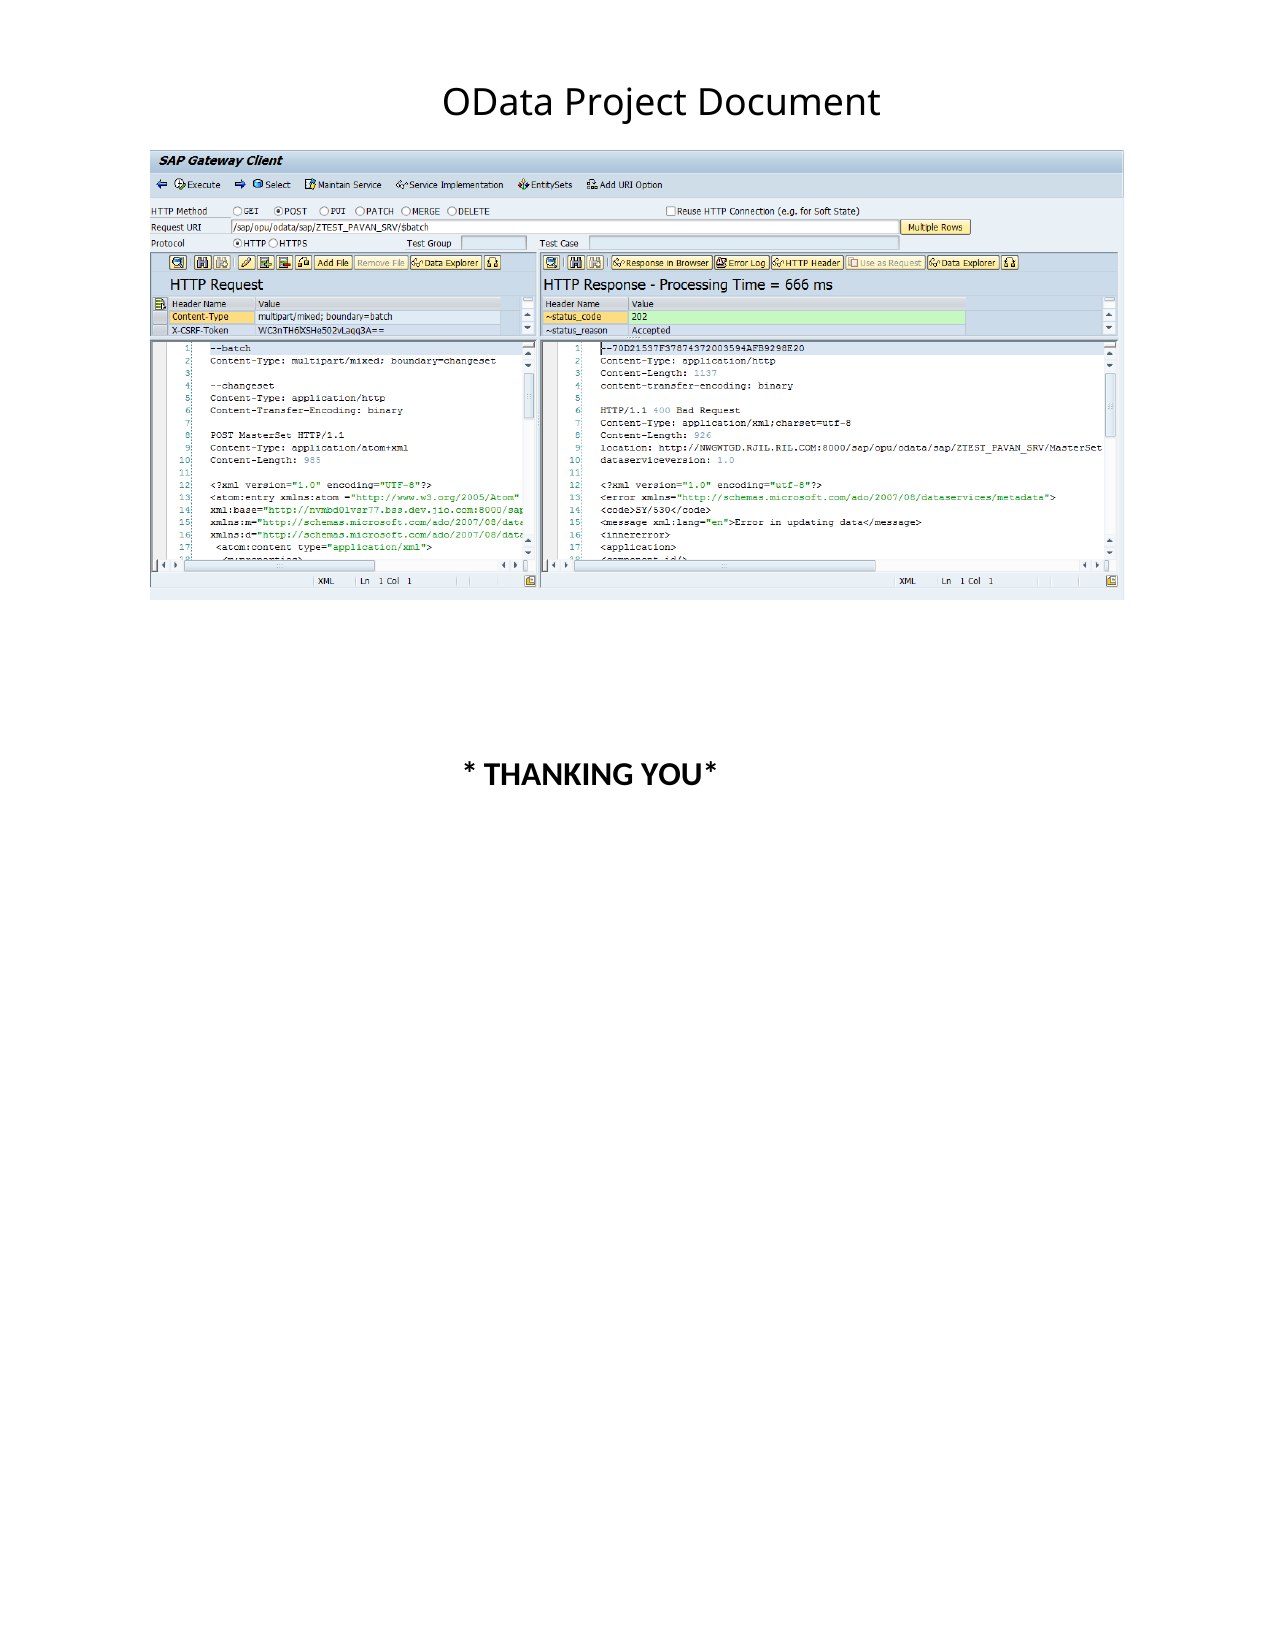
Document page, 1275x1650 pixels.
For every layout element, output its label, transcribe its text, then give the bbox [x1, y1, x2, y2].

text * THANKING YOU* [150, 753, 1125, 794]
picture [150, 150, 1125, 600]
